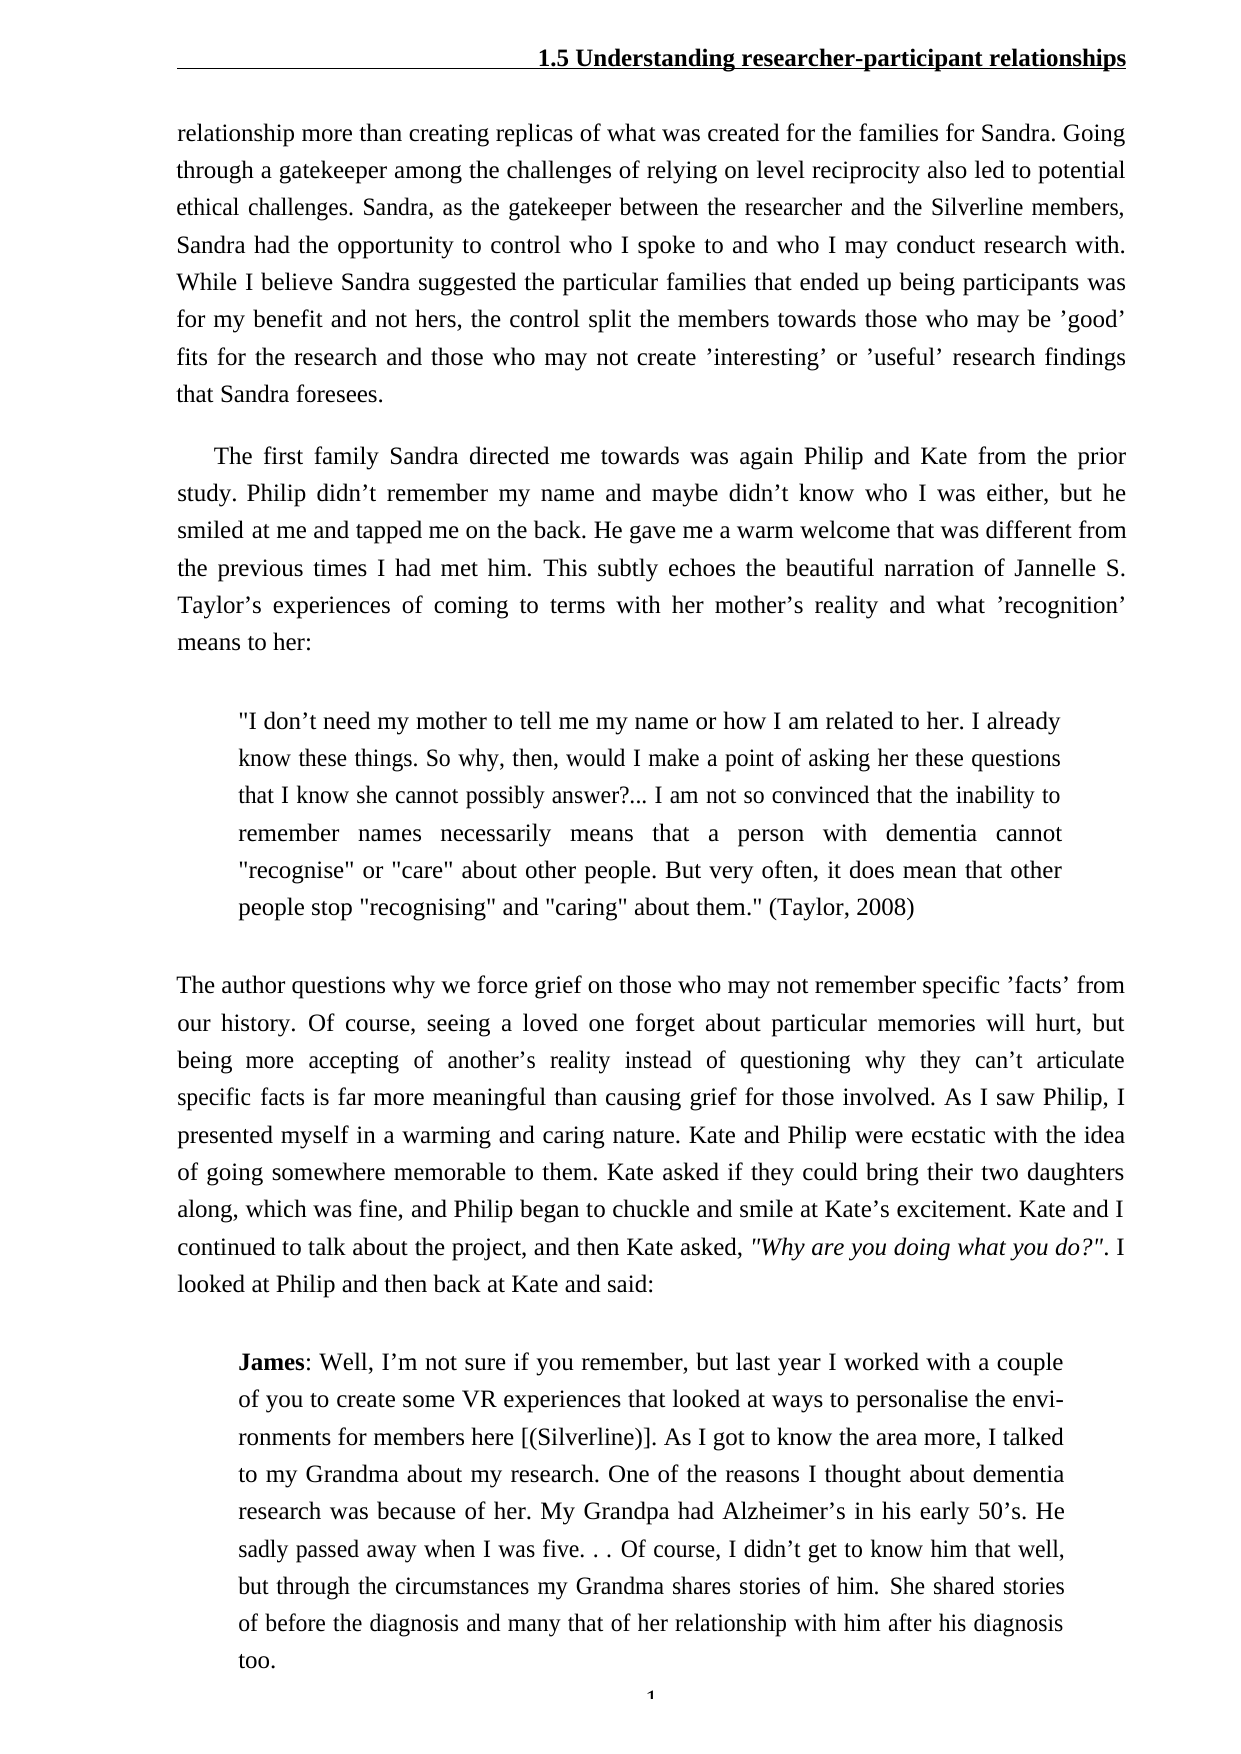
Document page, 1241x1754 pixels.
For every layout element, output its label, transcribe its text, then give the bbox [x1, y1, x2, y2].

text The first family Sandra directed me towards was again Philip and Kate from the prior study. Philip didn’t remember my name and maybe didn’t know who I was either, but he smiled at me and tapped me on the back. He gave me a warm welcome that was different from the previous times I had met him. This subtly echoes the beautiful narration of Jannelle S. Taylor’s experiences of coming to terms with her mother’s reality and what ’recognition’ means to her: [177, 441, 1127, 656]
subtitle 1.5 Understanding researcher-participant relationships [177, 43, 1138, 71]
text The author questions why we force grief on those who may not remember specific ’facts’ from our history. Of course, seeing a loved one forget about particular memories will hurt, but being more accepting of another’s reality instead of questioning why they can’t articulate specific facts is far more meaningful than causing grief for those involved. As I saw Philip, I presented myself in a warming and caring nature. Kate and Philip were ecstatic with the idea of going somewhere memorable to them. Kate asked if they could bring their two daughters along, which was fine, and Philip began to chuckle and smile at Kate’s excitement. Kate and I continued to talk about the project, and then Kate asked, "Why are you doing what you do?". I looked at Philip and then back at Kate and said: [176, 971, 1125, 1298]
text "I don’t need my mother to tell me my name or how I am related to her. I already know these things. So why, then, would I make a point of asking her these questions that I know she cannot possibly answer?... I am not so convinced that the inability to remember names necessarily means that a person with dementia cannot "recognise" or "care" about other people. But very often, it does mean that other people stop "recognising" and "caring" about them." (Taylor, 2008) [238, 706, 1062, 921]
text relationship more than creating replicas of what was created for the families for Sandra. Going through a gatekeeper among the challenges of relying on level reciprocity also led to potential ethical challenges. Sandra, as the gatekeeper between the researcher and the Silverline members, Sandra had the opportunity to control who I spoke to and who I may conduct research with. While I believe Sandra suggested the particular families that ended up being participants was for my benefit and not hers, the control split the members towards those who may be ’good’ fits for the research and those who may not create ’interesting’ or ’useful’ research findings that Sandra foresees. [176, 118, 1127, 408]
text James: Well, I’m not sure if you remember, but last year I worked with a couple of you to create some VR experiences that looked at ways to personalise the envi- ronments for members here [(Silverline)]. As I got to know the area more, I talked to my Grandma about my research. One of the reasons I thought about dementia research was because of her. My Grandpa had Alzheimer’s in his early 50’s. He sadly passed away when I was five. . . Of course, I didn’t get to know him that well, but through the circumstances my Grandma shares stories of him. She shared stories of before the diagnosis and many that of her relationship with him after his diagnosis too. [238, 1347, 1066, 1674]
